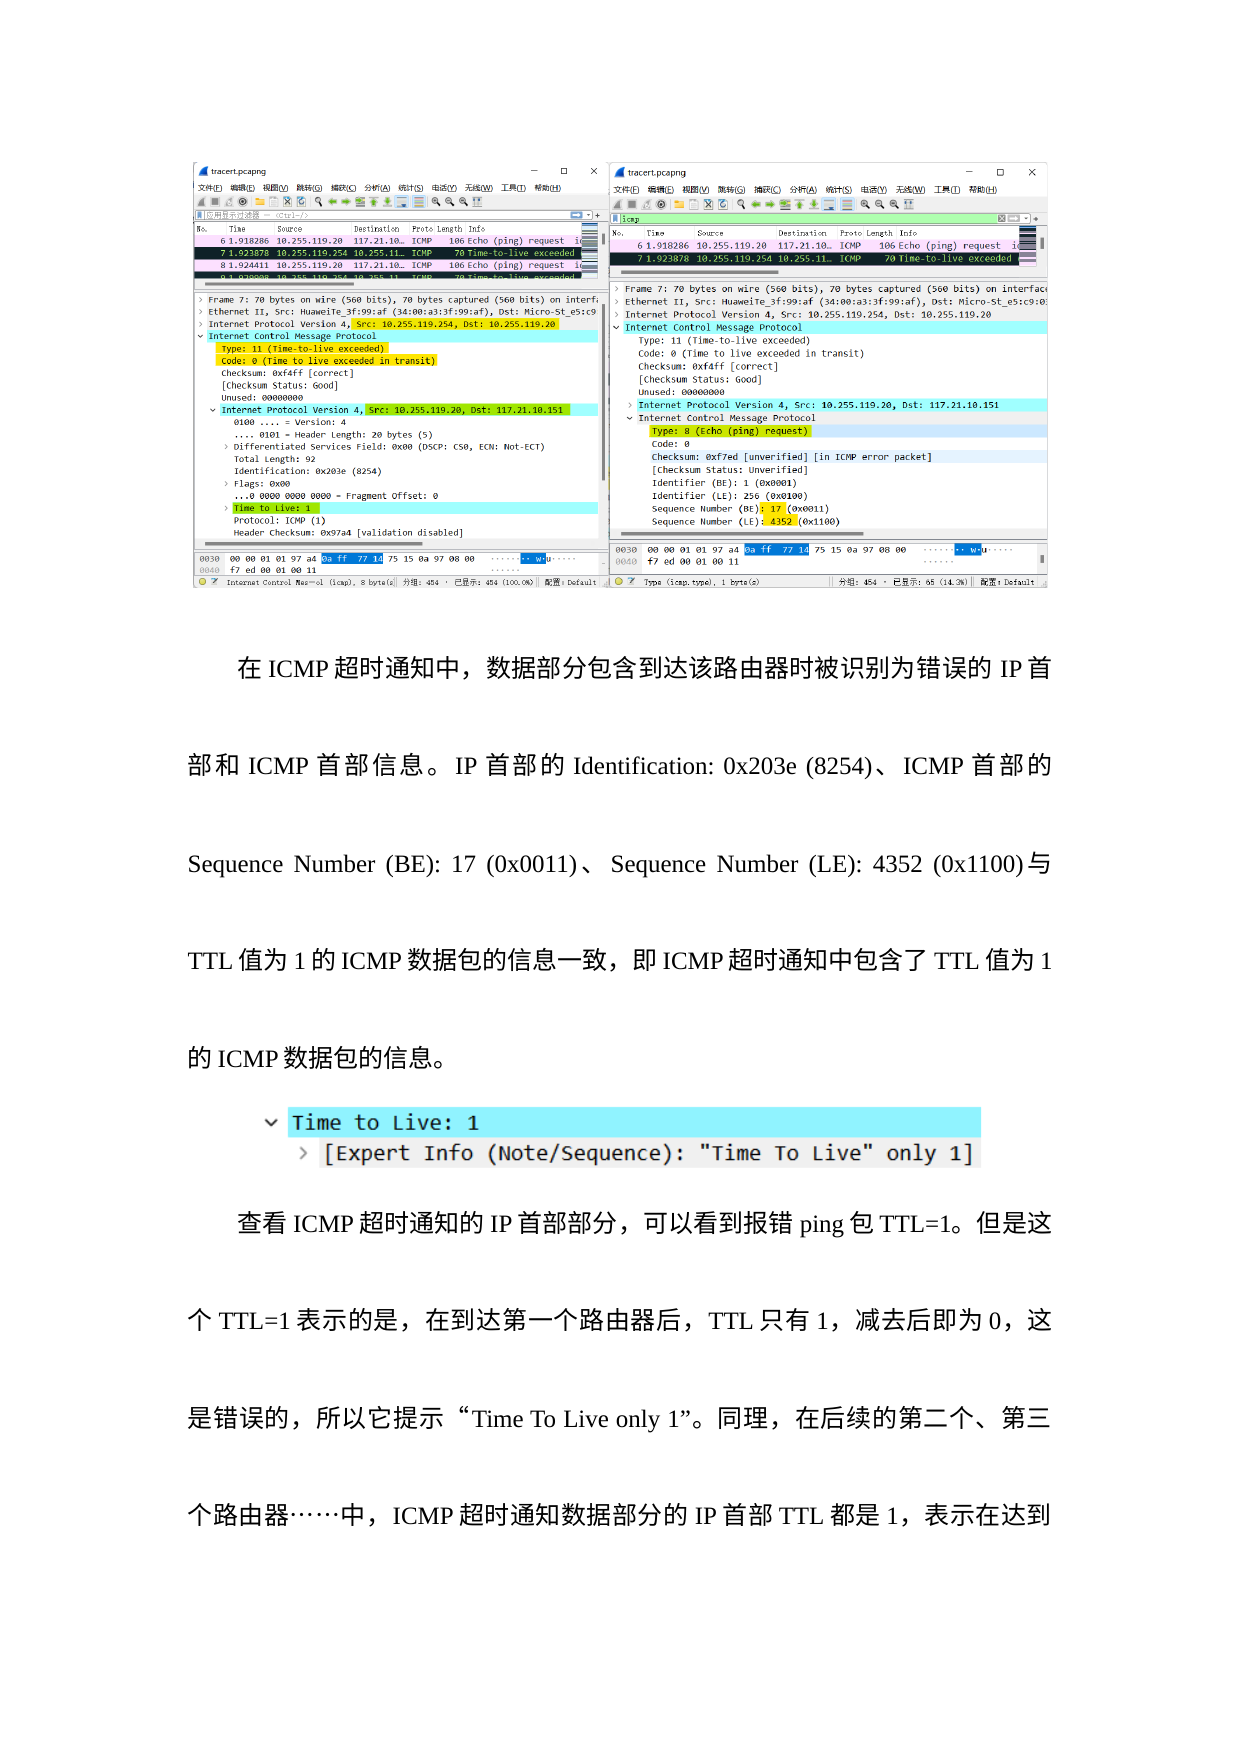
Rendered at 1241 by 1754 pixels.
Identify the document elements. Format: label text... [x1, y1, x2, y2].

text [187, 1189, 1053, 1546]
picture [193, 162, 1048, 588]
picture [258, 1106, 982, 1168]
text 在ICMP超时通知中，数据部分包含到达该路由器时被识别为错误的IP首部和ICMP首部信息。IP首部的Identification: 0x203e (8254)、ICMP首部的Sequence Number (BE): 17 (0x0011)、Sequence Number (LE): 4352 (0x1100)与TTL值为1的ICMP数据包的信息一致，即ICMP超时通知中包含了TTL值为1的ICMP数据包的信息。 [187, 634, 1053, 1089]
